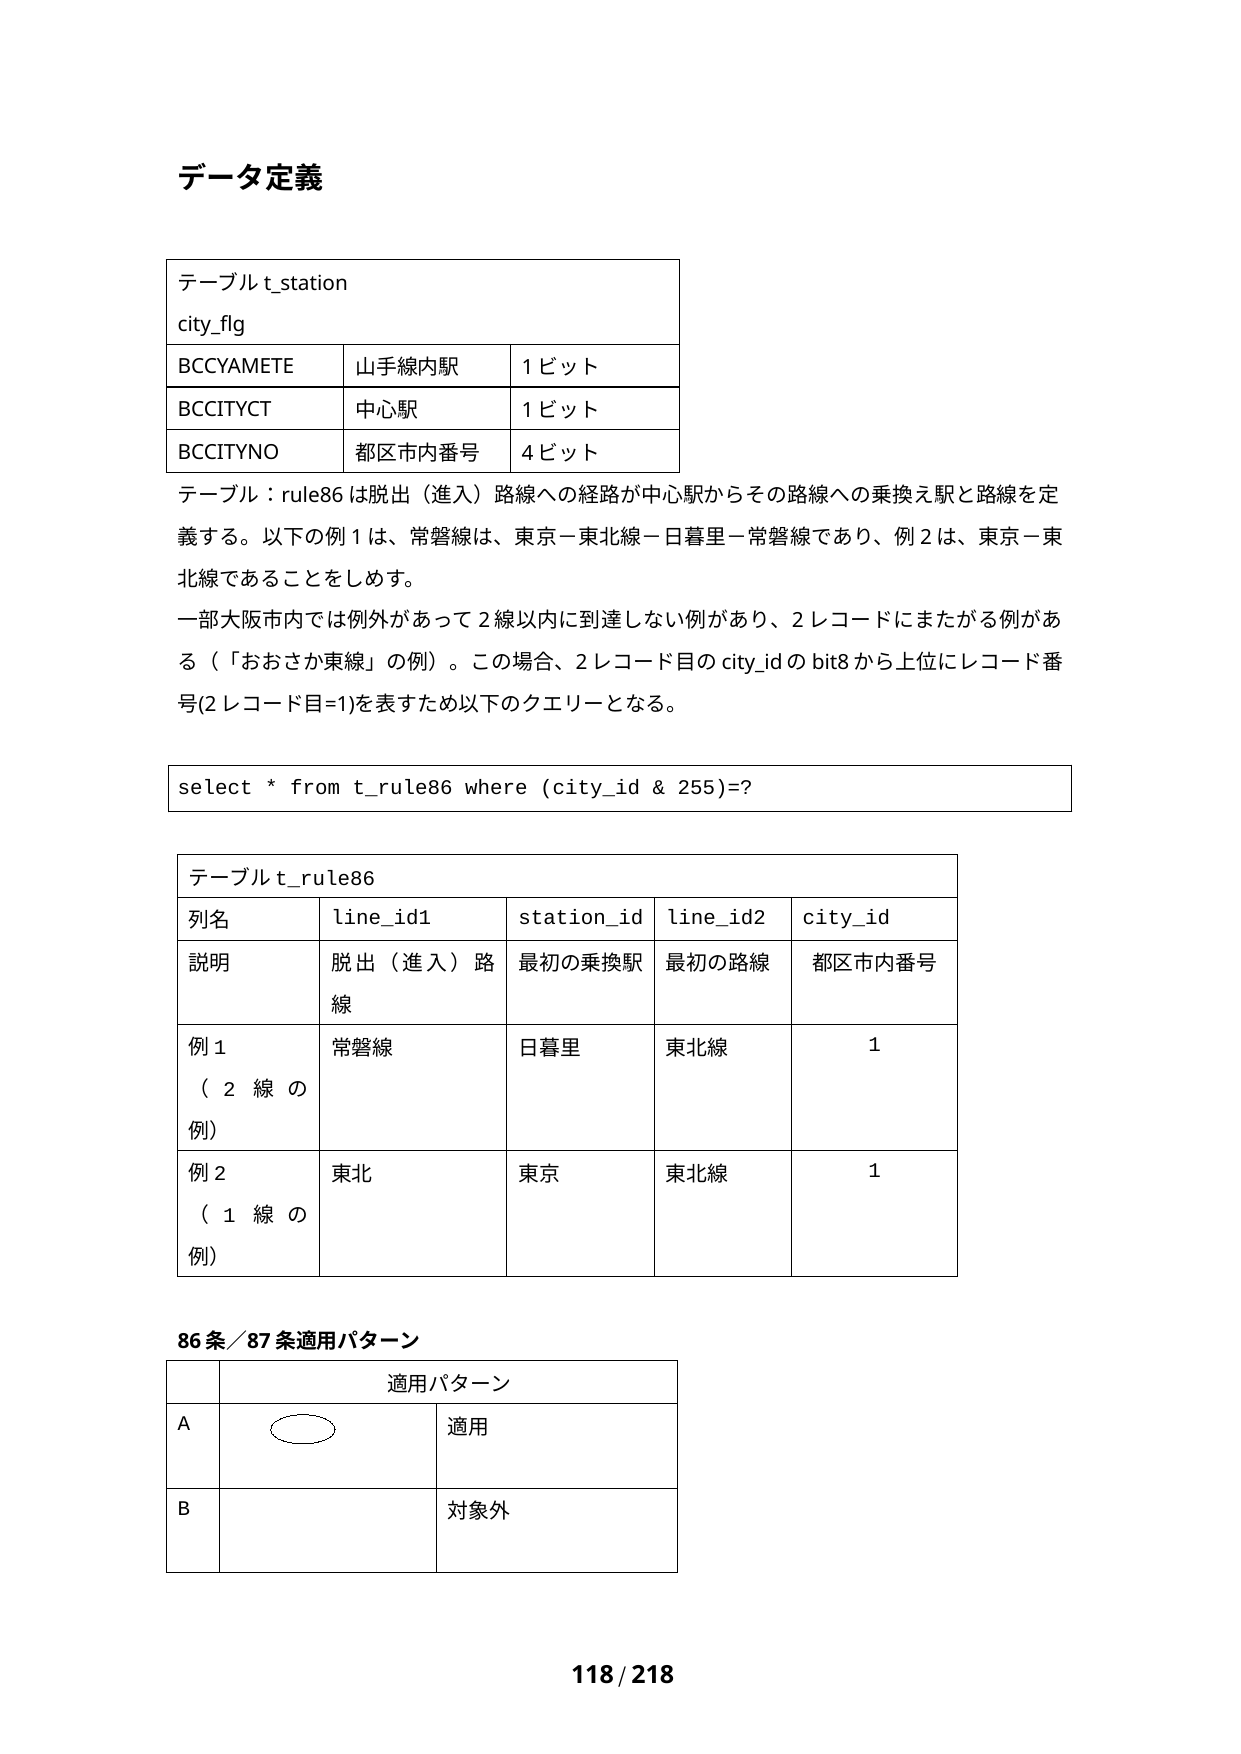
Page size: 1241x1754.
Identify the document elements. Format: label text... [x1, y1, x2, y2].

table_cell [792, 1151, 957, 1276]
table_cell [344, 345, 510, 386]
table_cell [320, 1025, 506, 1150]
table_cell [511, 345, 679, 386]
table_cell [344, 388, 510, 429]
subtitle 86条／87条適用パターン [177, 1319, 1063, 1360]
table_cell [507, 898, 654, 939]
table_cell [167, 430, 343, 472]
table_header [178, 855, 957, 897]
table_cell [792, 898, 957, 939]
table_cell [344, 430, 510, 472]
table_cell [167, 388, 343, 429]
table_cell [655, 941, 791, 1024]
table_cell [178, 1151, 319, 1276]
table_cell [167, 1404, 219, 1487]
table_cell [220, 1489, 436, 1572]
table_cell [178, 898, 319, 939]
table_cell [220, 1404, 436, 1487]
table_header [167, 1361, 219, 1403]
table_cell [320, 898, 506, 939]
text テーブル：rule86は脱出（進入）路線への経路が中心駅からその路線への乗換え駅と路線を定義する。以下の例1は、常磐線は、東京－東北線－日暮里－常磐線であり、例2は、東京－東北線であることをしめす。 [177, 473, 1063, 598]
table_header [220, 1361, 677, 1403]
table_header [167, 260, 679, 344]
subtitle データ定義 [177, 134, 1063, 218]
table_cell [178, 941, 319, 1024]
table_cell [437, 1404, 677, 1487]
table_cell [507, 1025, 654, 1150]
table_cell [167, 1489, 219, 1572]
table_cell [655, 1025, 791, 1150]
text 一部大阪市内では例外があって2線以内に到達しない例があり、2レコードにまたがる例がある（「おおさか東線」の例）。この場合、2レコード目のcity_idのbit8から上位にレコード番号(2レコード目=1)を表すため以下のクエリーとなる。 [177, 598, 1063, 723]
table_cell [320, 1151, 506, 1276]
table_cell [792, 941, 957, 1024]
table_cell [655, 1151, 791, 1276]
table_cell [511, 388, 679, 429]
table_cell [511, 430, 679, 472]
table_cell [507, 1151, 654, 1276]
text select * from t_rule86 where (city_id & 255)=? [169, 766, 1071, 811]
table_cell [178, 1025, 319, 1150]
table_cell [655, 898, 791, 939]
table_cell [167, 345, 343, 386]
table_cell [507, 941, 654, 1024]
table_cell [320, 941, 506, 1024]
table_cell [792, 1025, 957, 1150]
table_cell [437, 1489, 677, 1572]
